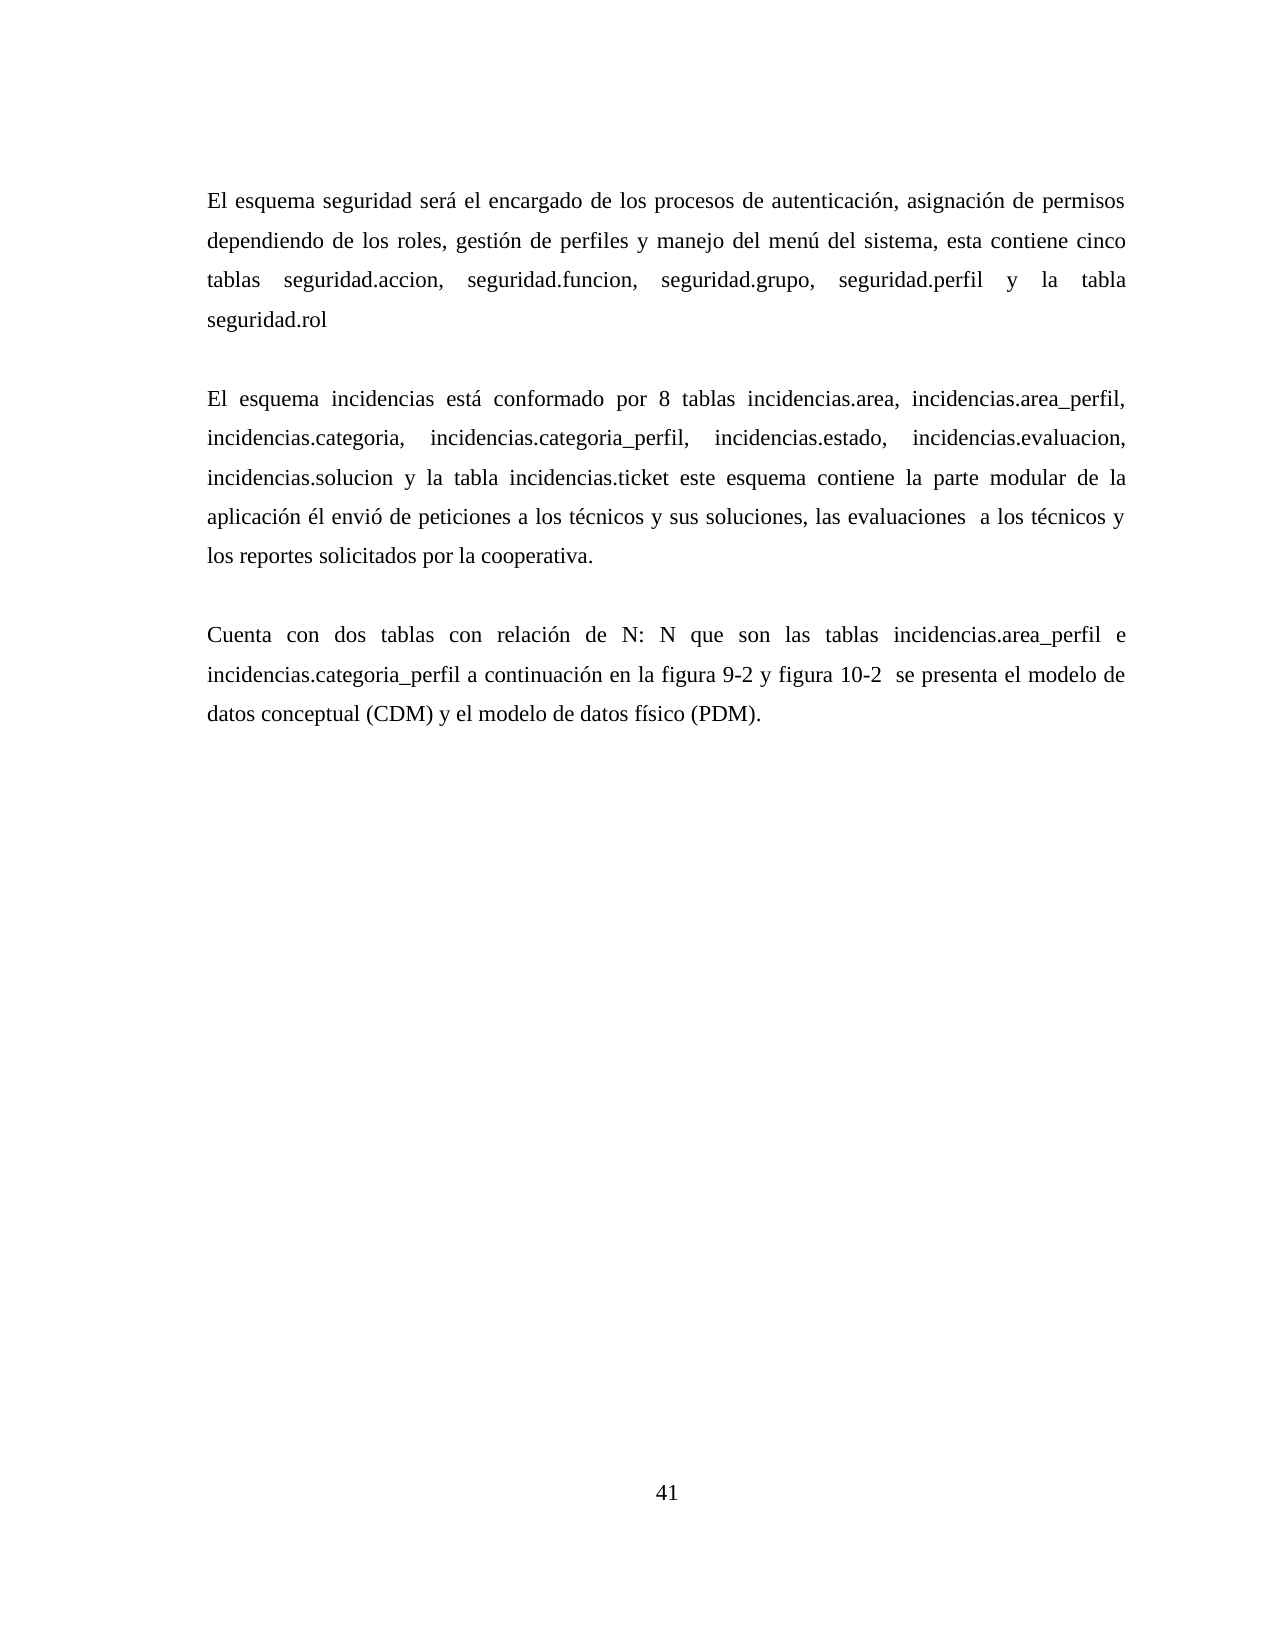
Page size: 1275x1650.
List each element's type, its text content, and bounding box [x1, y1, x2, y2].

text El esquema incidencias está conformado por 8 tablas incidencias.area, incidencias.area_perfil, incidencias.categoria, incidencias.categoria_perfil, incidencias.estado, incidencias.evaluacion, incidencias.solucion y la tabla incidencias.ticket este esquema contiene la parte modular de la aplicación él envió de peticiones a los técnicos y sus soluciones, las evaluaciones a los técnicos y los reportes solicitados por la cooperativa. [207, 384, 1127, 569]
text El esquema seguridad será el encargado de los procesos de autenticación, asignación de permisos dependiendo de los roles, gestión de perfiles y manejo del menú del sistema, esta contiene cinco tablas seguridad.accion, seguridad.funcion, seguridad.grupo, seguridad.perfil y la tabla seguridad.rol [207, 187, 1127, 332]
text Cuenta con dos tablas con relación de N: N que son las tablas incidencias.area_perfil e incidencias.categoria_perfil a continuación en la figura 9-2 y figura 10-2 se presenta el modelo de datos conceptual (CDM) y el modelo de datos físico (PDM). [207, 621, 1127, 727]
